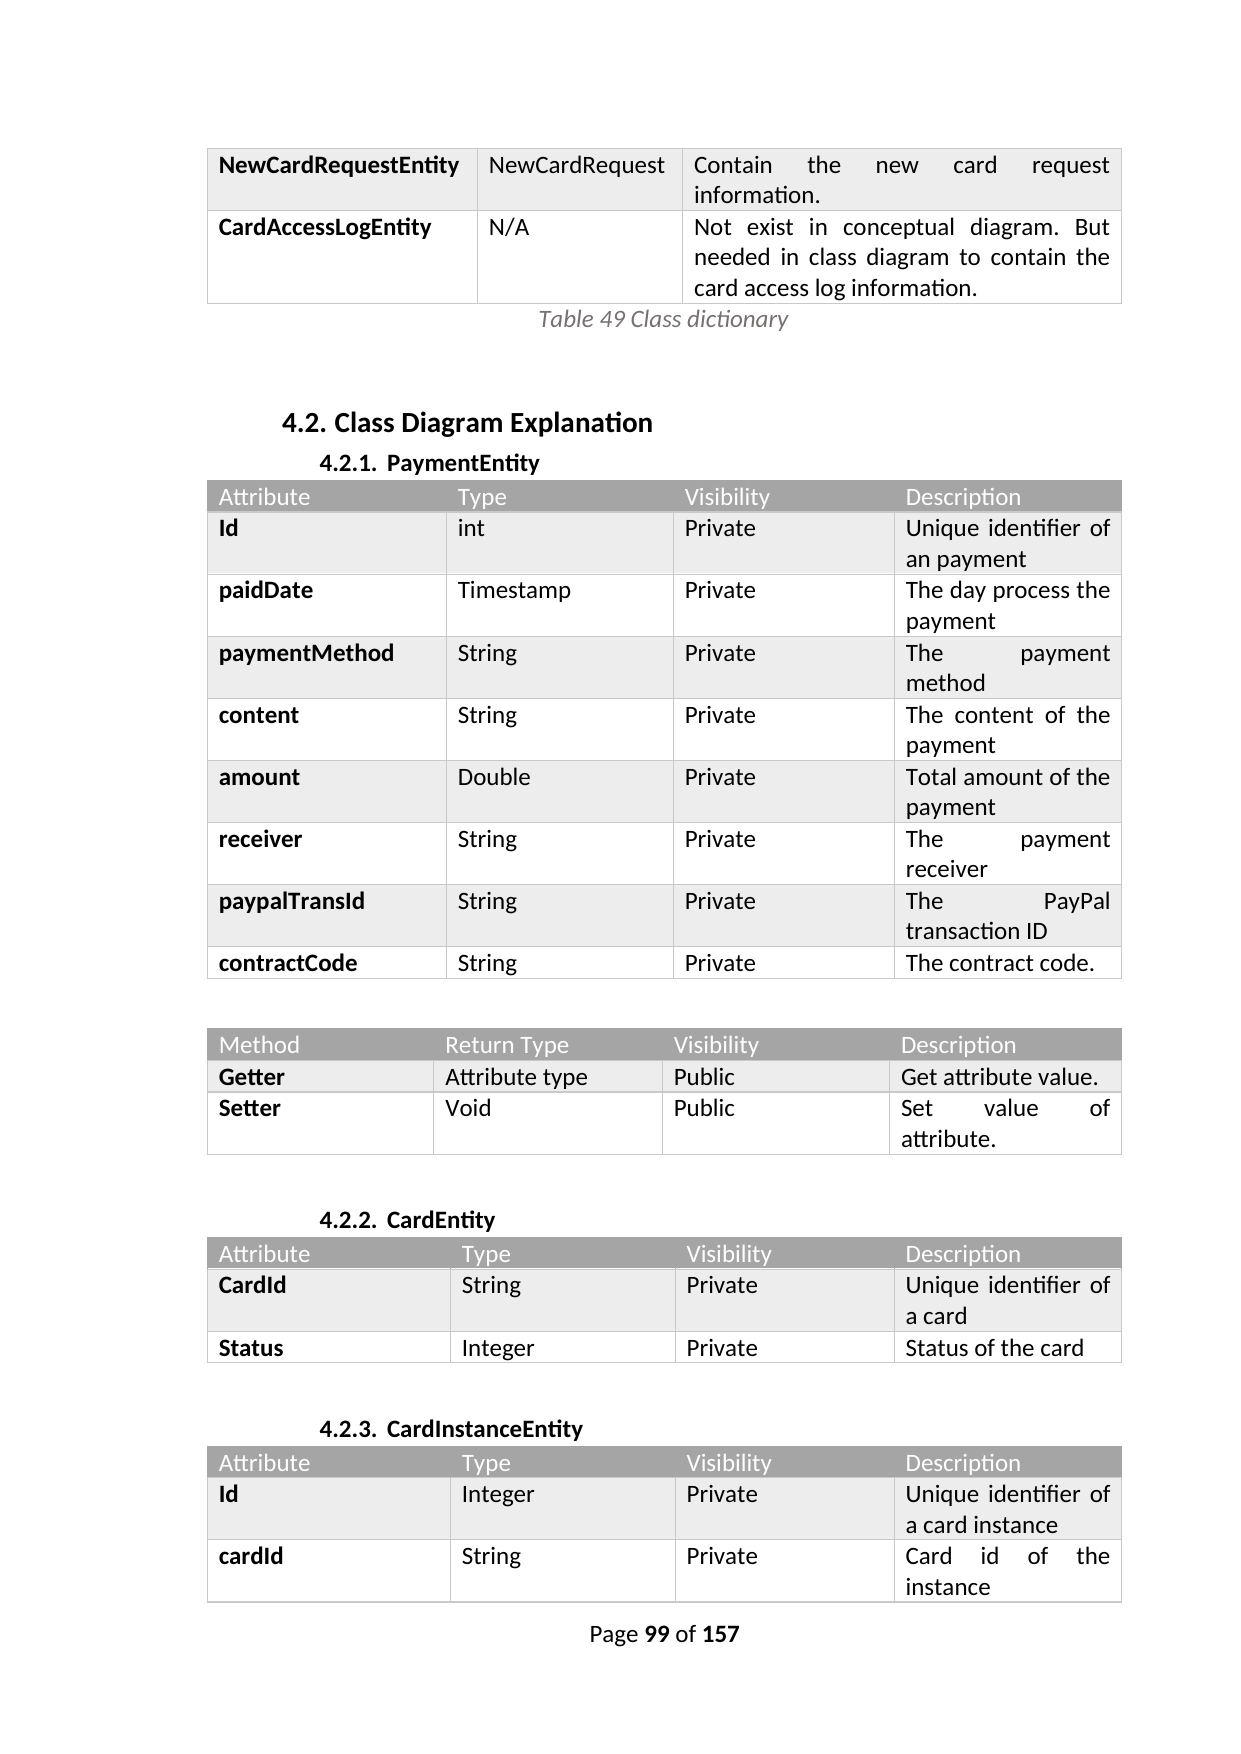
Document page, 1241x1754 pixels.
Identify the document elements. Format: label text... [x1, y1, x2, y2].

table_header Method [208, 1029, 433, 1060]
table_cell contractCode [208, 947, 446, 978]
table_header Description [895, 1447, 1121, 1477]
table_cell Double [447, 761, 673, 822]
table_cell Get attribute value. [890, 1061, 1121, 1091]
table_cell Set value of attribute. [890, 1093, 1121, 1153]
table_header Return Type [434, 1029, 662, 1060]
table_header Attribute [208, 481, 446, 511]
table_cell Private [674, 761, 894, 822]
table_cell Getter [208, 1061, 433, 1091]
table_cell String [447, 823, 673, 884]
table_cell The payment receiver [895, 823, 1121, 884]
table_header Visibility [676, 1238, 894, 1268]
table_cell Contain the new card request information. [683, 149, 1121, 210]
table_cell Not exist in conceptual diagram. But needed in class diagram to contain the card access log information. [683, 211, 1121, 302]
table_cell The contract code. [895, 947, 1121, 978]
table_cell String [447, 885, 673, 946]
subtitle PaymentEntity [319, 447, 1122, 477]
table_cell N/A [478, 211, 682, 302]
table_cell Integer [451, 1332, 675, 1362]
table_cell NewCardRequestEntity [208, 149, 477, 210]
subtitle Class Diagram Explanation [282, 404, 1122, 440]
table_cell String [451, 1270, 675, 1331]
table_cell Attribute type [434, 1061, 662, 1091]
table_cell Private [674, 823, 894, 884]
table_cell int [447, 513, 673, 573]
table_header Attribute [208, 1238, 450, 1268]
table_cell receiver [208, 823, 446, 884]
table_cell Private [674, 699, 894, 760]
table_cell NewCardRequest [478, 149, 682, 210]
table_cell Private [676, 1540, 894, 1601]
table_cell Private [674, 885, 894, 946]
table_cell Status [208, 1332, 450, 1362]
table_cell String [447, 637, 673, 698]
table_cell Id [208, 513, 446, 573]
table_cell Public [663, 1093, 889, 1153]
table_header Type [447, 481, 673, 511]
table_cell amount [208, 761, 446, 822]
table_header Description [890, 1029, 1121, 1060]
table_cell String [447, 947, 673, 978]
table_cell The payment method [895, 637, 1121, 698]
table_cell Void [434, 1093, 662, 1153]
table_cell Unique identifier of a card [895, 1270, 1121, 1331]
table_cell Private [674, 513, 894, 573]
table_cell CardAccessLogEntity [208, 211, 477, 302]
table_cell String [451, 1540, 675, 1601]
subtitle CardInstanceEntity [319, 1413, 1122, 1443]
table_cell Unique identifier of an payment [895, 513, 1121, 573]
table_cell Integer [451, 1478, 675, 1539]
text Table 49 Class dictionary [207, 304, 1122, 334]
table_cell Card id of the instance [895, 1540, 1121, 1601]
table_cell Status of the card [895, 1332, 1121, 1362]
table_header Description [895, 1238, 1121, 1268]
table_cell cardId [208, 1540, 450, 1601]
table_cell paymentMethod [208, 637, 446, 698]
table_cell Public [663, 1061, 889, 1091]
table_header Type [451, 1447, 675, 1477]
table_cell paidDate [208, 575, 446, 636]
table_cell The content of the payment [895, 699, 1121, 760]
subtitle CardEntity [319, 1204, 1122, 1234]
table_cell String [447, 699, 673, 760]
table_cell Id [208, 1478, 450, 1539]
table_cell Setter [208, 1093, 433, 1153]
table_header Type [451, 1238, 675, 1268]
table_cell Timestamp [447, 575, 673, 636]
table_cell The day process the payment [895, 575, 1121, 636]
table_cell Unique identifier of a card instance [895, 1478, 1121, 1539]
table_header Visibility [676, 1447, 894, 1477]
table_cell Private [676, 1332, 894, 1362]
table_cell Private [676, 1478, 894, 1539]
table_cell CardId [208, 1270, 450, 1331]
table_cell content [208, 699, 446, 760]
table_cell Private [676, 1270, 894, 1331]
table_cell Total amount of the payment [895, 761, 1121, 822]
table_header Visibility [674, 481, 894, 511]
table_header Description [895, 481, 1121, 511]
table_cell Private [674, 575, 894, 636]
table_cell Private [674, 947, 894, 978]
table_cell paypalTransId [208, 885, 446, 946]
table_cell Private [674, 637, 894, 698]
table_header Attribute [208, 1447, 450, 1477]
table_cell The PayPal transaction ID [895, 885, 1121, 946]
table_header Visibility [663, 1029, 889, 1060]
